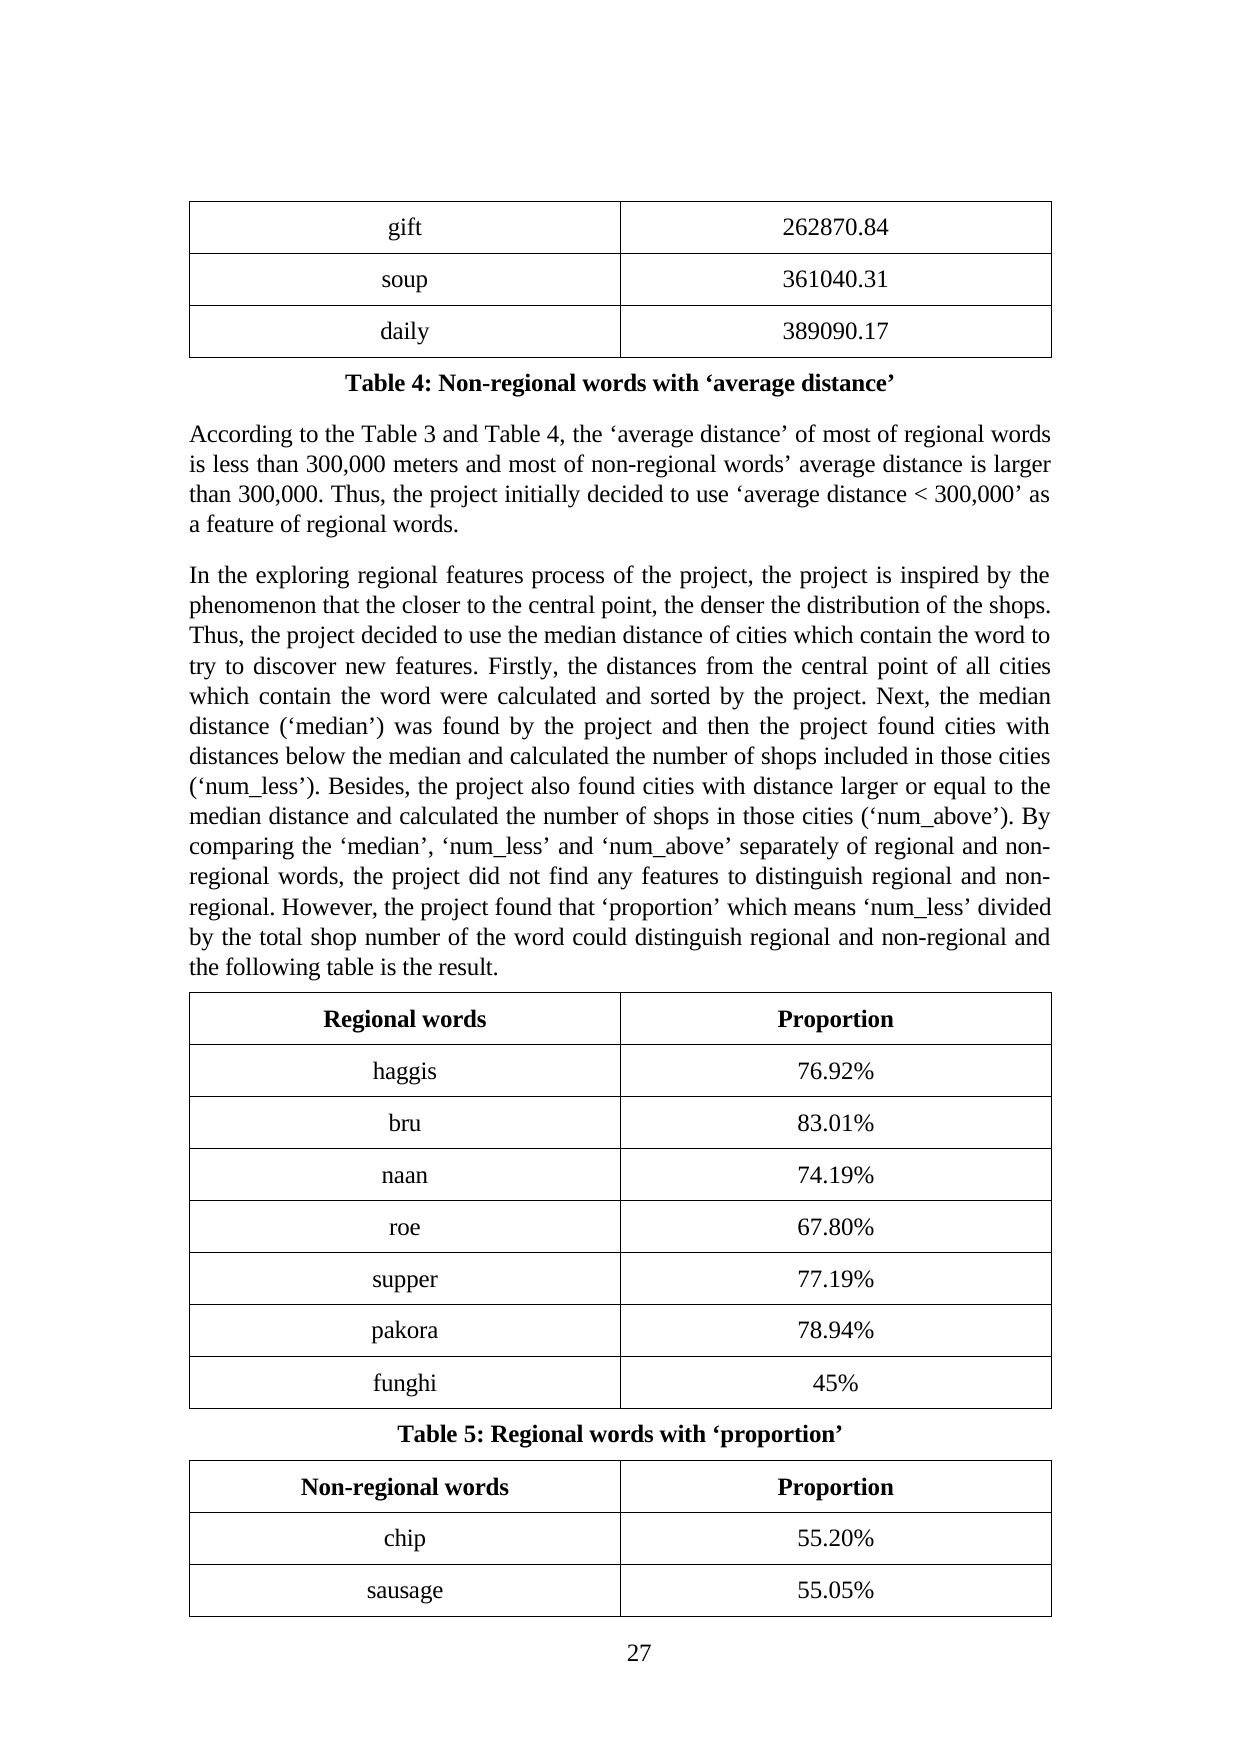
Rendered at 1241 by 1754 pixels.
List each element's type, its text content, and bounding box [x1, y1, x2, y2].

table_cell supper [190, 1253, 620, 1304]
table_header Proportion [621, 1461, 1051, 1512]
table_cell 55.20% [621, 1513, 1051, 1564]
table_cell haggis [190, 1045, 620, 1096]
table_cell gift [190, 202, 620, 253]
text According to the Table 3 and Table 4, the ‘average distance’ of most of regional words is less than 300,000 meters and most of non-regional words’ average distance is larger than 300,000. Thus, the project initially decided to use ‘average distance < 300,000’ as a feature of regional words. [189, 419, 1051, 538]
table_cell 45% [621, 1357, 1051, 1408]
table_cell 55.05% [621, 1565, 1051, 1616]
text Table 5: Regional words with ‘proportion’ [189, 1419, 1051, 1448]
table_cell funghi [190, 1357, 620, 1408]
table_cell 74.19% [621, 1149, 1051, 1200]
table_cell soup [190, 254, 620, 305]
table_header Regional words [190, 993, 620, 1044]
table_cell 77.19% [621, 1253, 1051, 1304]
table_cell bru [190, 1097, 620, 1148]
table_cell 67.80% [621, 1201, 1051, 1252]
table_cell roe [190, 1201, 620, 1252]
table_cell chip [190, 1513, 620, 1564]
table_header Proportion [621, 993, 1051, 1044]
table_cell pakora [190, 1305, 620, 1356]
table_cell 83.01% [621, 1097, 1051, 1148]
table_cell sausage [190, 1565, 620, 1616]
text Table 4: Non-regional words with ‘average distance’ [189, 368, 1051, 397]
text In the exploring regional features process of the project, the project is inspired by the phenomenon that the closer to the central point, the denser the distribution of the shops. Thus, the project decided to use the median distance of cities which contain the word to try to discover new features. Firstly, the distances from the central point of all cities which contain the word were calculated and sorted by the project. Next, the median distance (‘median’) was found by the project and then the project found cities with distances below the median and calculated the number of shops included in those cities (‘num_less’). Besides, the project also found cities with distance larger or equal to the median distance and calculated the number of shops in those cities (‘num_above’). By comparing the ‘median’, ‘num_less’ and ‘num_above’ separately of regional and non-regional words, the project did not find any features to distinguish regional and non-regional. However, the project found that ‘proportion’ which means ‘num_less’ divided by the total shop number of the word could distinguish regional and non-regional and the following table is the result. [189, 560, 1051, 981]
table_cell daily [190, 306, 620, 357]
table_cell 361040.31 [621, 254, 1051, 305]
table_cell 262870.84 [621, 202, 1051, 253]
table_cell 76.92% [621, 1045, 1051, 1096]
table_cell 78.94% [621, 1305, 1051, 1356]
table_header Non-regional words [190, 1461, 620, 1512]
table_cell 389090.17 [621, 306, 1051, 357]
table_cell naan [190, 1149, 620, 1200]
